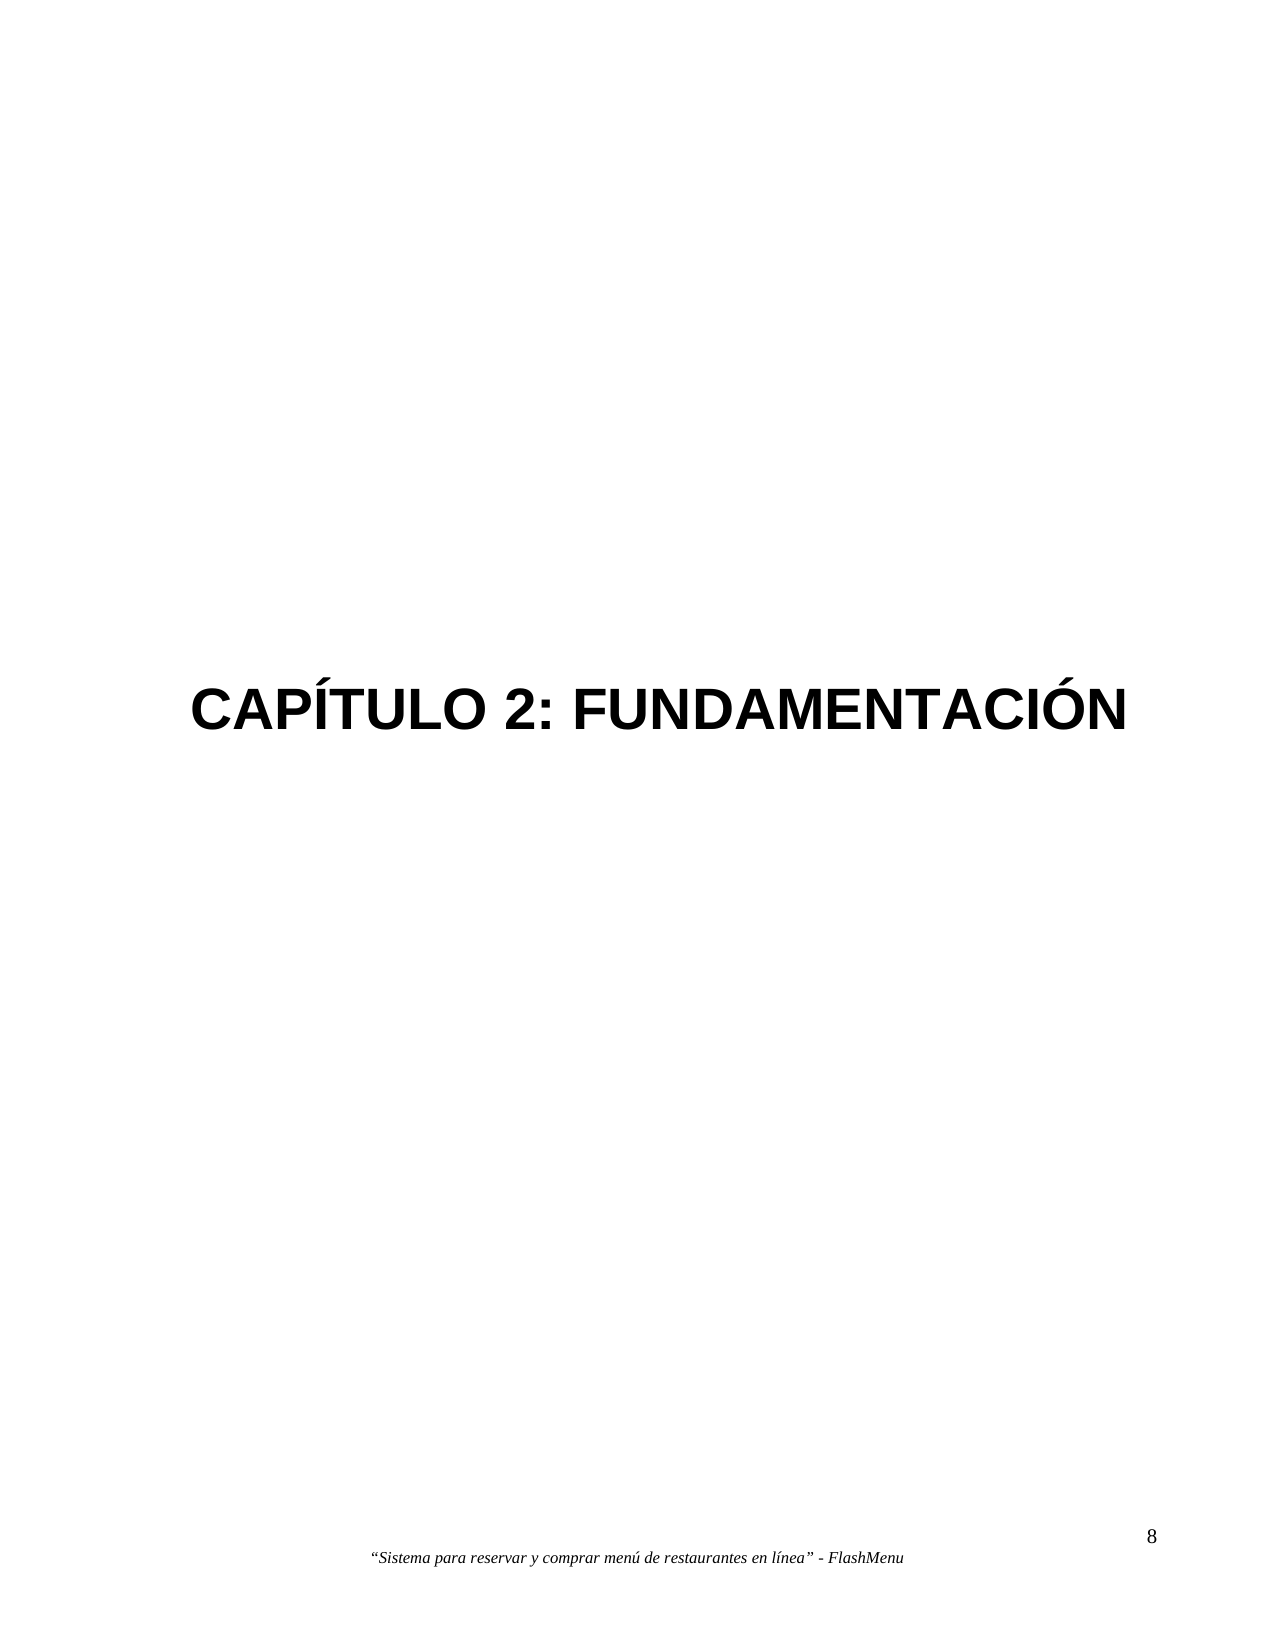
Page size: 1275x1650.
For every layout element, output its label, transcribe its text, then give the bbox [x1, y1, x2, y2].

list CAPÍTULO 2: FUNDAMENTACIÓN [162, 675, 1157, 742]
